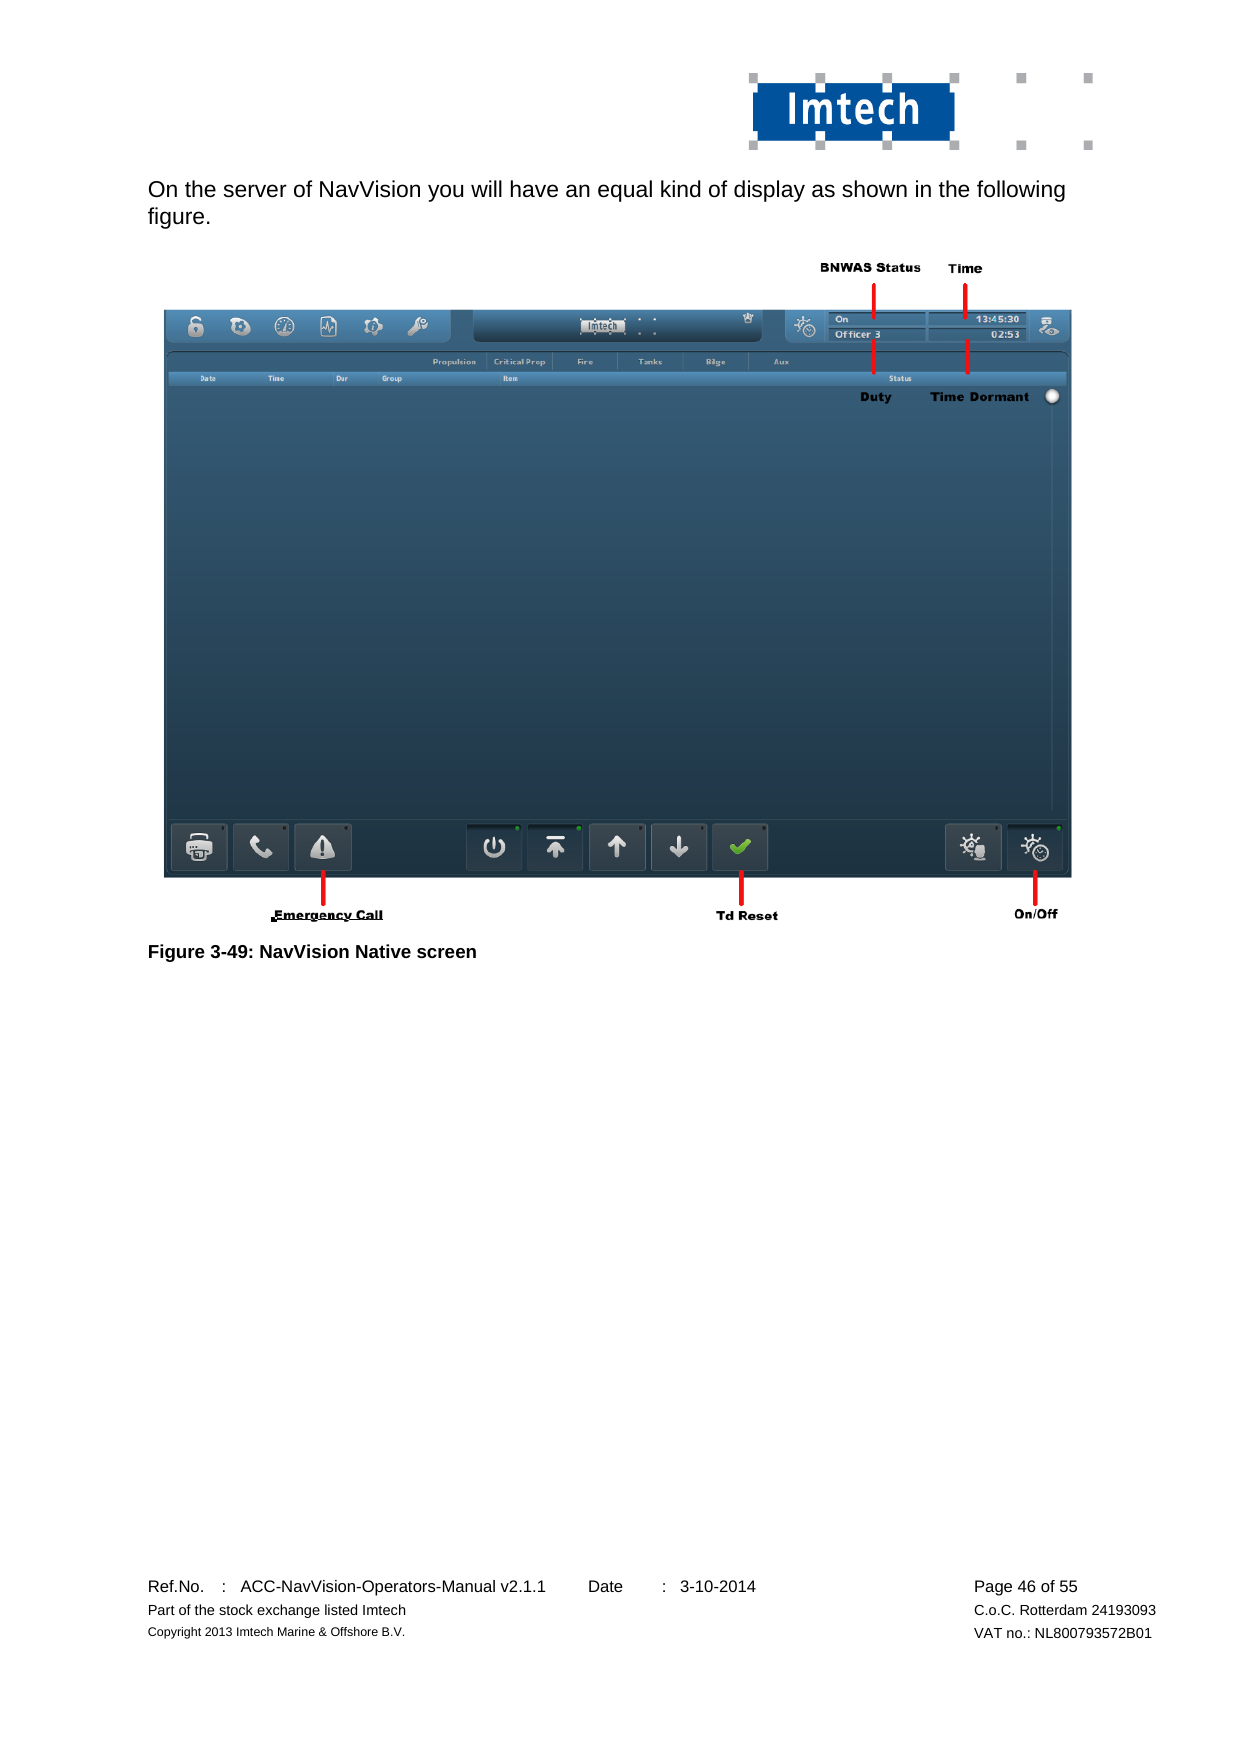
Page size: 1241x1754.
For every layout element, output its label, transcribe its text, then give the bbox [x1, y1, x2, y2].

text On the server of NavVision you will have an equal kind of display as shown in the following figure. [148, 176, 1093, 229]
picture [147, 255, 1093, 929]
picture [748, 73, 1093, 150]
